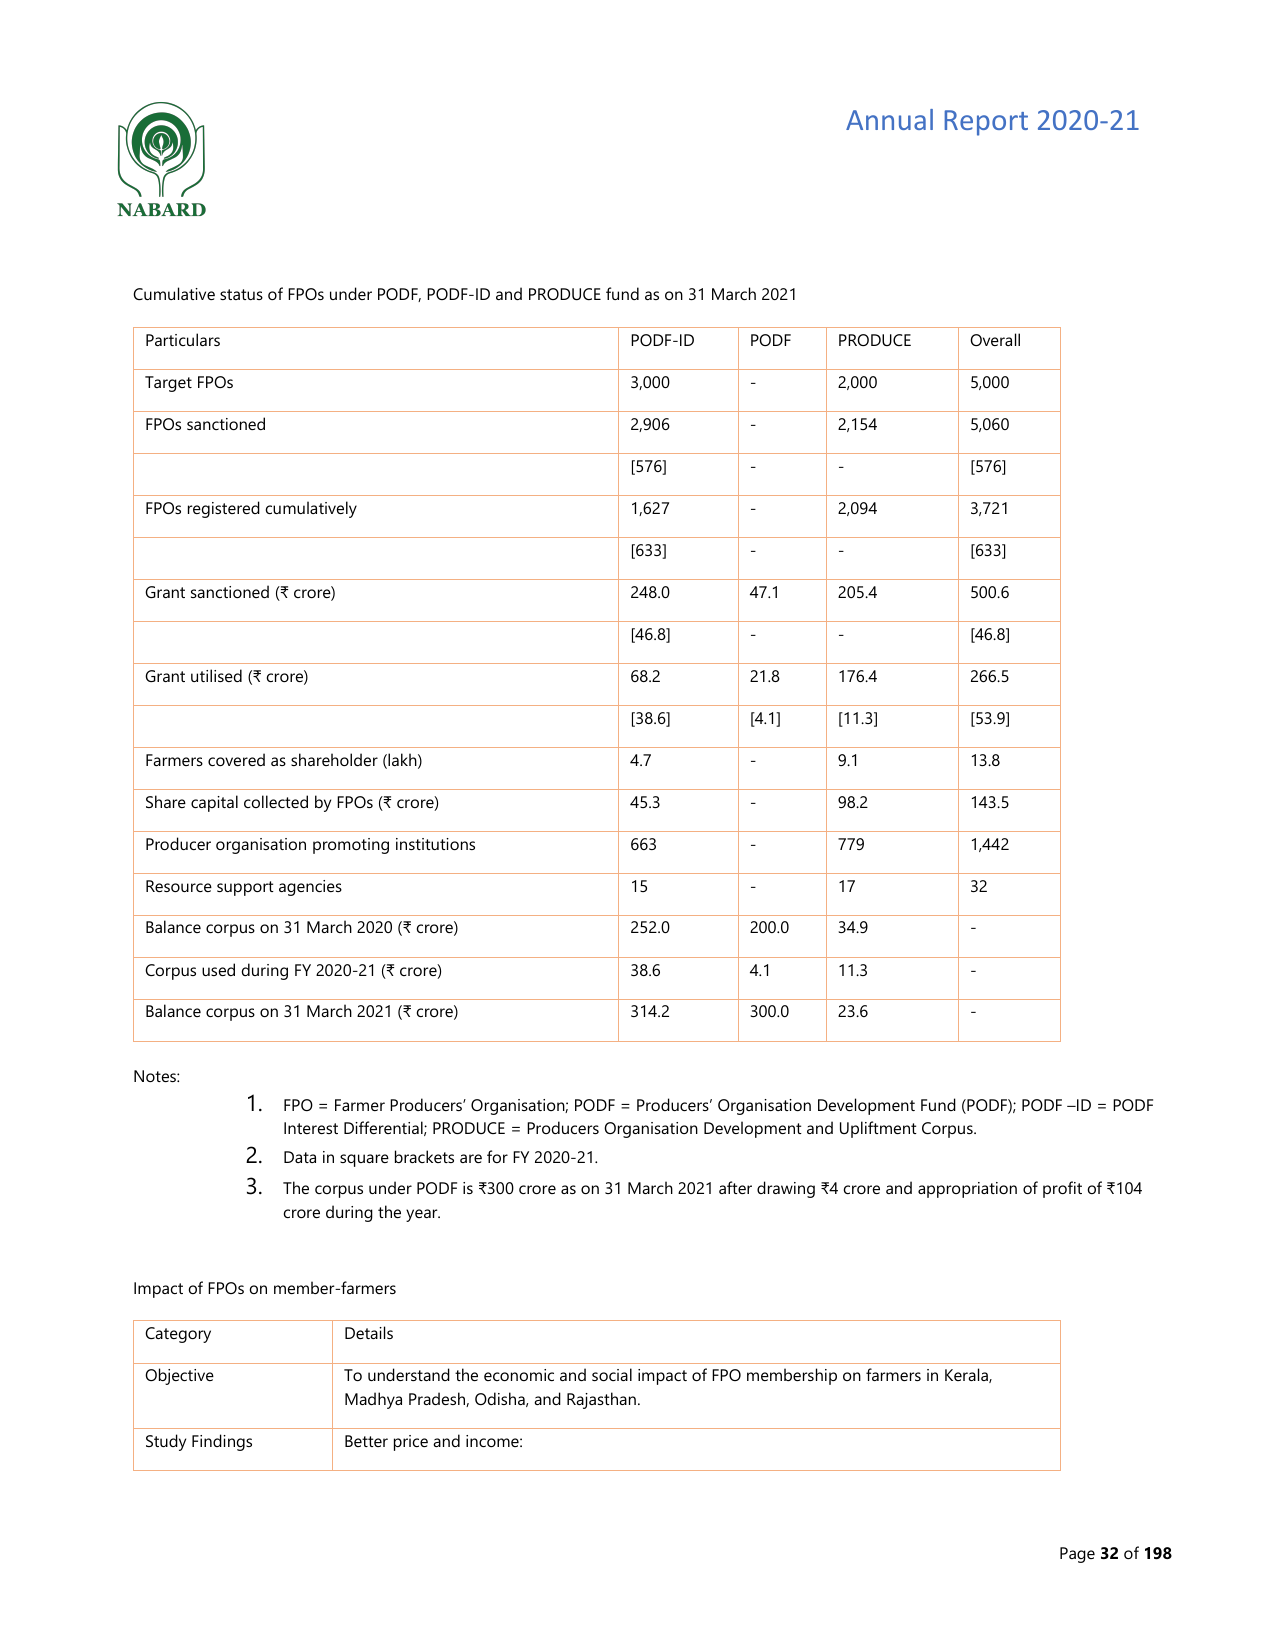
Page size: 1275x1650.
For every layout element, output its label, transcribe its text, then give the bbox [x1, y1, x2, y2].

table_cell - [959, 958, 1060, 999]
list The corpus under PODF is ₹300 crore as on 31 March 2021 after drawing ₹4 crore and appropriation of profit of ₹104 crore during the year. [245, 1169, 1157, 1222]
table_cell - [739, 412, 826, 453]
table_cell [576] [619, 454, 738, 495]
table_cell 2,154 [827, 412, 958, 453]
table_header PRODUCE [827, 328, 958, 369]
table_cell To understand the economic and social impact of FPO membership on farmers in Kerala, Madhya Pradesh, Odisha, and Rajasthan. [333, 1364, 1060, 1428]
table_cell 252.0 [619, 916, 738, 957]
table_cell 205.4 [827, 580, 958, 621]
table_cell - [739, 874, 826, 915]
table_cell 2,094 [827, 496, 958, 537]
table_cell Balance corpus on 31 March 2021 (₹ crore) [134, 1000, 618, 1041]
table_cell Balance corpus on 31 March 2020 (₹ crore) [134, 916, 618, 957]
table_cell [53.9] [959, 706, 1060, 747]
table_cell 5,000 [959, 370, 1060, 411]
table_cell - [959, 1000, 1060, 1041]
table_cell [134, 538, 618, 579]
table_cell - [739, 622, 826, 663]
table_cell 143.5 [959, 790, 1060, 831]
table_cell 32 [959, 874, 1060, 915]
table_cell Corpus used during FY 2020-21 (₹ crore) [134, 958, 618, 999]
picture [114, 100, 209, 218]
table_cell 300.0 [739, 1000, 826, 1041]
table_cell - [959, 916, 1060, 957]
table_cell [633] [619, 538, 738, 579]
table_cell [576] [959, 454, 1060, 495]
table_cell 15 [619, 874, 738, 915]
table_cell 13.8 [959, 748, 1060, 789]
table_cell 17 [827, 874, 958, 915]
list FPO = Farmer Producers’ Organisation; PODF = Producers’ Organisation Development Fund (PODF); PODF –ID = PODF Interest Differential; PRODUCE = Producers Organisation Development and Upliftment Corpus. [245, 1086, 1157, 1139]
table_cell 4.1 [739, 958, 826, 999]
text Impact of FPOs on member-farmers [133, 1276, 1157, 1298]
table_cell 1,627 [619, 496, 738, 537]
table_cell 314.2 [619, 1000, 738, 1041]
table_cell Resource support agencies [134, 874, 618, 915]
table_cell 248.0 [619, 580, 738, 621]
table_cell Share capital collected by FPOs (₹ crore) [134, 790, 618, 831]
table_cell Study Findings [134, 1429, 332, 1470]
text Cumulative status of FPOs under PODF, PODF-ID and PRODUCE fund as on 31 March 2021 [133, 283, 1157, 305]
table_cell 5,060 [959, 412, 1060, 453]
table_cell 47.1 [739, 580, 826, 621]
table_header Particulars [134, 328, 618, 369]
table_cell Target FPOs [134, 370, 618, 411]
table_cell - [827, 454, 958, 495]
table_cell 779 [827, 832, 958, 873]
list Data in square brackets are for FY 2020-21. [245, 1139, 1157, 1169]
table_cell 500.6 [959, 580, 1060, 621]
table_cell 68.2 [619, 664, 738, 705]
table_cell [46.8] [959, 622, 1060, 663]
table_cell 98.2 [827, 790, 958, 831]
table_cell - [739, 370, 826, 411]
table_cell 23.6 [827, 1000, 958, 1041]
table_header PODF-ID [619, 328, 738, 369]
table_cell 176.4 [827, 664, 958, 705]
table_cell Producer organisation promoting institutions [134, 832, 618, 873]
text Notes: [133, 1064, 1157, 1086]
table_header Overall [959, 328, 1060, 369]
table_cell FPOs registered cumulatively [134, 496, 618, 537]
table_cell [4.1] [739, 706, 826, 747]
table_cell 3,000 [619, 370, 738, 411]
table_cell - [827, 622, 958, 663]
table_cell 11.3 [827, 958, 958, 999]
table_cell Grant sanctioned (₹ crore) [134, 580, 618, 621]
table_cell [134, 706, 618, 747]
table_cell 663 [619, 832, 738, 873]
table_header PODF [739, 328, 826, 369]
table_cell [38.6] [619, 706, 738, 747]
table_cell 2,906 [619, 412, 738, 453]
table_cell 34.9 [827, 916, 958, 957]
table_cell - [739, 496, 826, 537]
table_header Details [333, 1321, 1060, 1362]
table_cell [46.8] [619, 622, 738, 663]
table_cell - [739, 454, 826, 495]
table_cell [633] [959, 538, 1060, 579]
table_cell - [739, 748, 826, 789]
table_cell 266.5 [959, 664, 1060, 705]
table_cell 38.6 [619, 958, 738, 999]
table_cell - [739, 538, 826, 579]
table_cell [134, 622, 618, 663]
table_cell [134, 454, 618, 495]
table_cell 1,442 [959, 832, 1060, 873]
table_cell 45.3 [619, 790, 738, 831]
table_cell 21.8 [739, 664, 826, 705]
table_cell Farmers covered as shareholder (lakh) [134, 748, 618, 789]
table_cell FPOs sanctioned [134, 412, 618, 453]
table_cell 4.7 [619, 748, 738, 789]
table_header Category [134, 1321, 332, 1362]
table_cell 9.1 [827, 748, 958, 789]
table_cell 200.0 [739, 916, 826, 957]
table_cell - [739, 790, 826, 831]
table_cell [11.3] [827, 706, 958, 747]
table_cell Objective [134, 1364, 332, 1428]
table_cell 3,721 [959, 496, 1060, 537]
table_cell - [827, 538, 958, 579]
table_cell Grant utilised (₹ crore) [134, 664, 618, 705]
table_cell 2,000 [827, 370, 958, 411]
table_cell - [739, 832, 826, 873]
